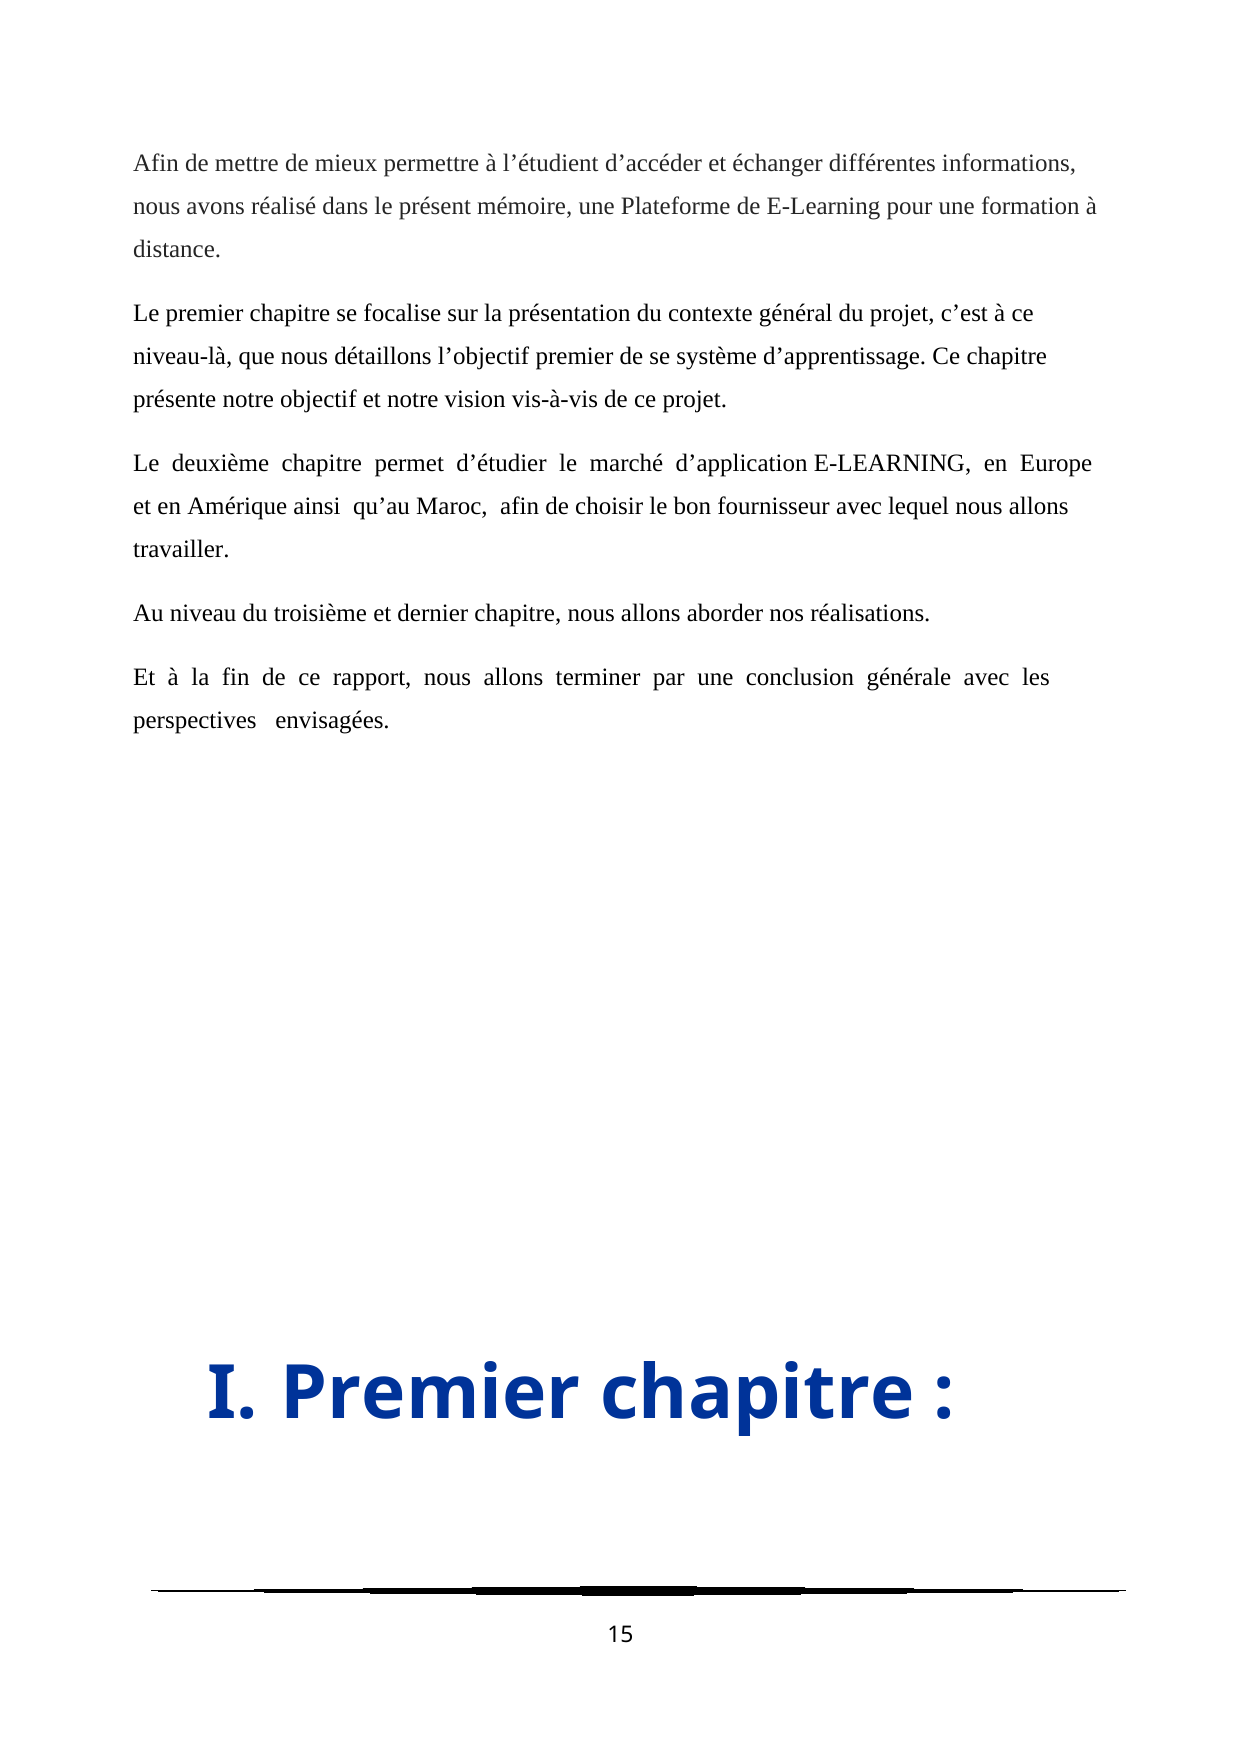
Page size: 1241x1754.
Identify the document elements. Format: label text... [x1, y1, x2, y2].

text Le premier chapitre se focalise sur la présentation du contexte général du projet, c’est à ce niveau-là, que nous détaillons l’objectif premier de se système d’apprentissage. Ce chapitre présente notre objectif et notre vision vis-à-vis de ce projet. [133, 298, 1107, 413]
text Afin de mettre de mieux permettre à l’étudient d’accéder et échanger différentes informations, nous avons réalisé dans le présent mémoire, une Plateforme de E-Learning pour une formation à distance. [133, 148, 1107, 263]
text Au niveau du troisième et dernier chapitre, nous allons aborder nos réalisations. [133, 598, 1107, 627]
text Le deuxième chapitre permet d’étudier le marché d’application E-LEARNING, en Europe et en Amérique ainsi qu’au Maroc, afin de choisir le bon fournisseur avec lequel nous allons travailler. [133, 448, 1107, 563]
text Et à la fin de ce rapport, nous allons terminer par une conclusion générale avec les perspectives envisagées. [133, 662, 1107, 734]
text Premier chapitre : [207, 1338, 1107, 1441]
